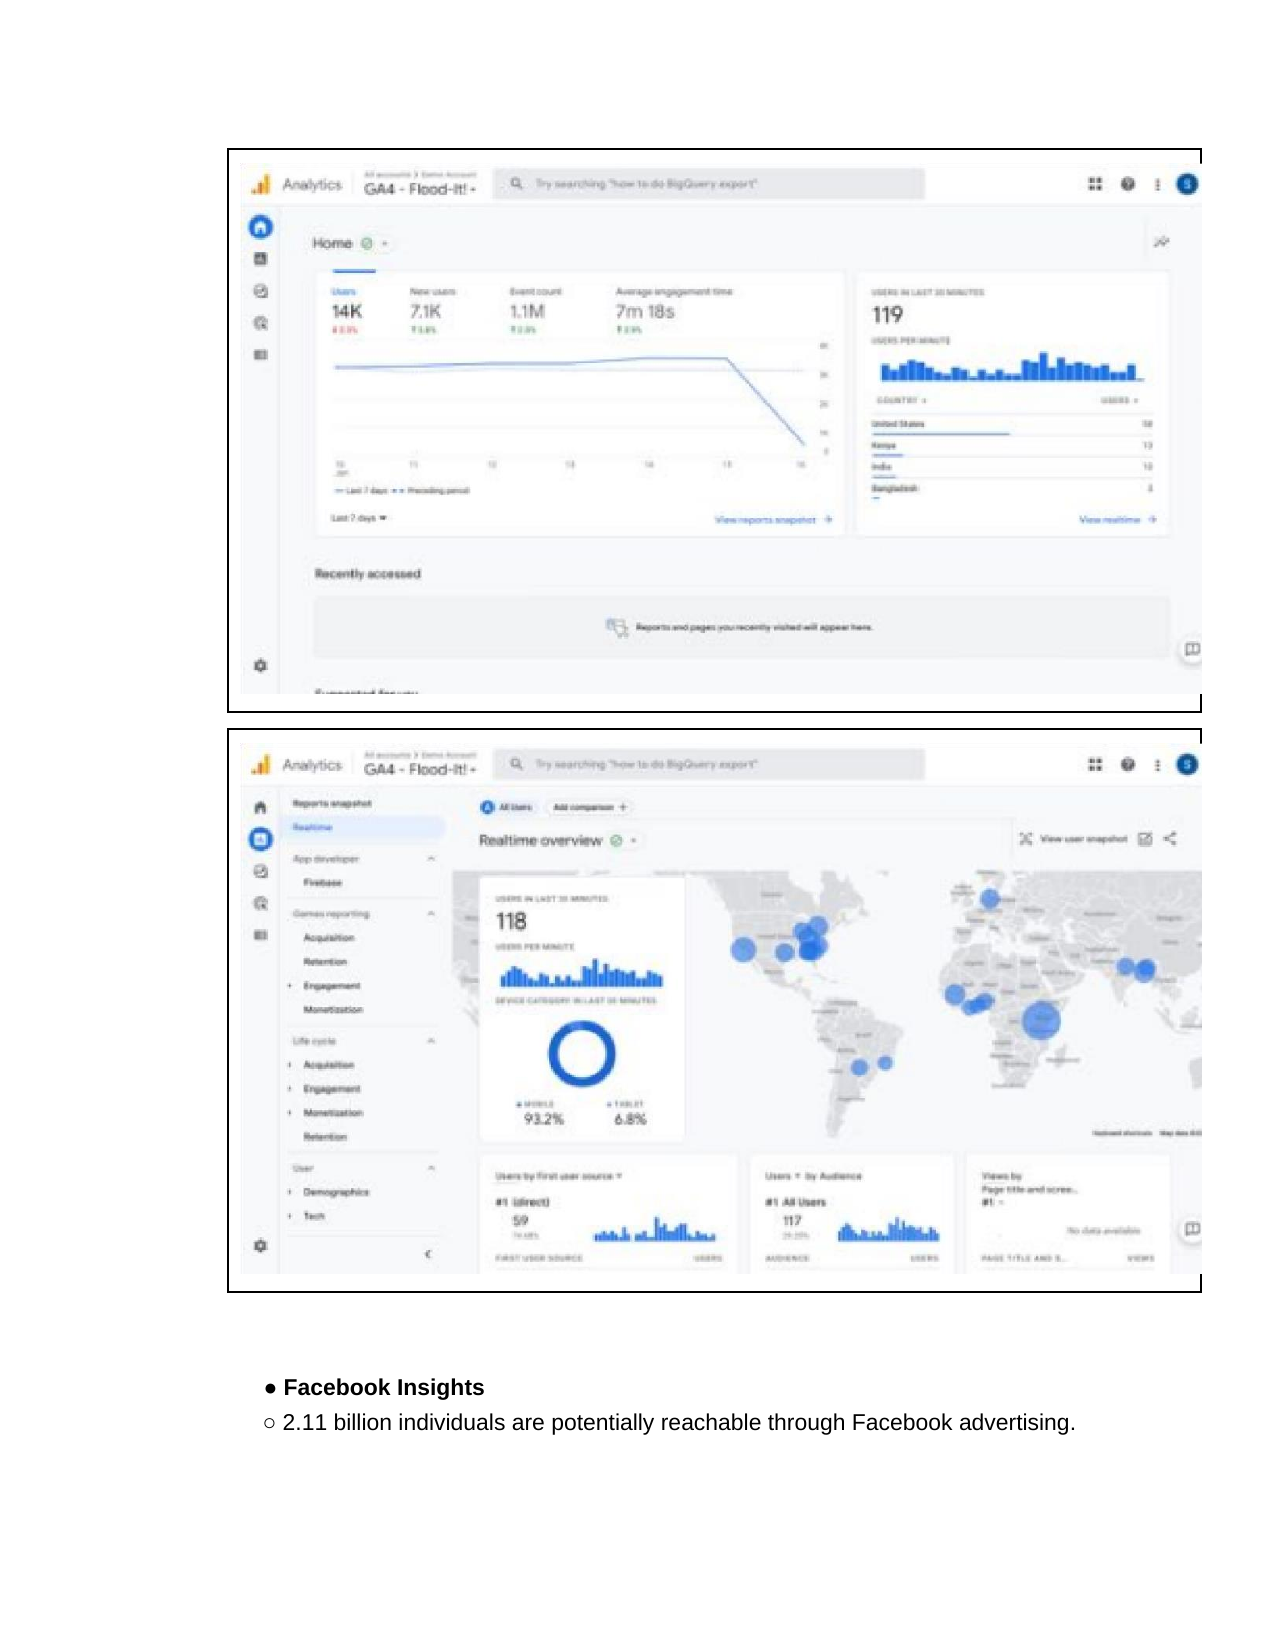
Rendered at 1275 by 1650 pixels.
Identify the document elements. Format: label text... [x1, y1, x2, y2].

text ● Facebook Insights [263, 1374, 1111, 1401]
picture [240, 743, 1202, 1274]
text ○ 2.11 billion individuals are potentially reachable through Facebook advertising. [262, 1409, 1102, 1436]
picture [240, 163, 1202, 694]
